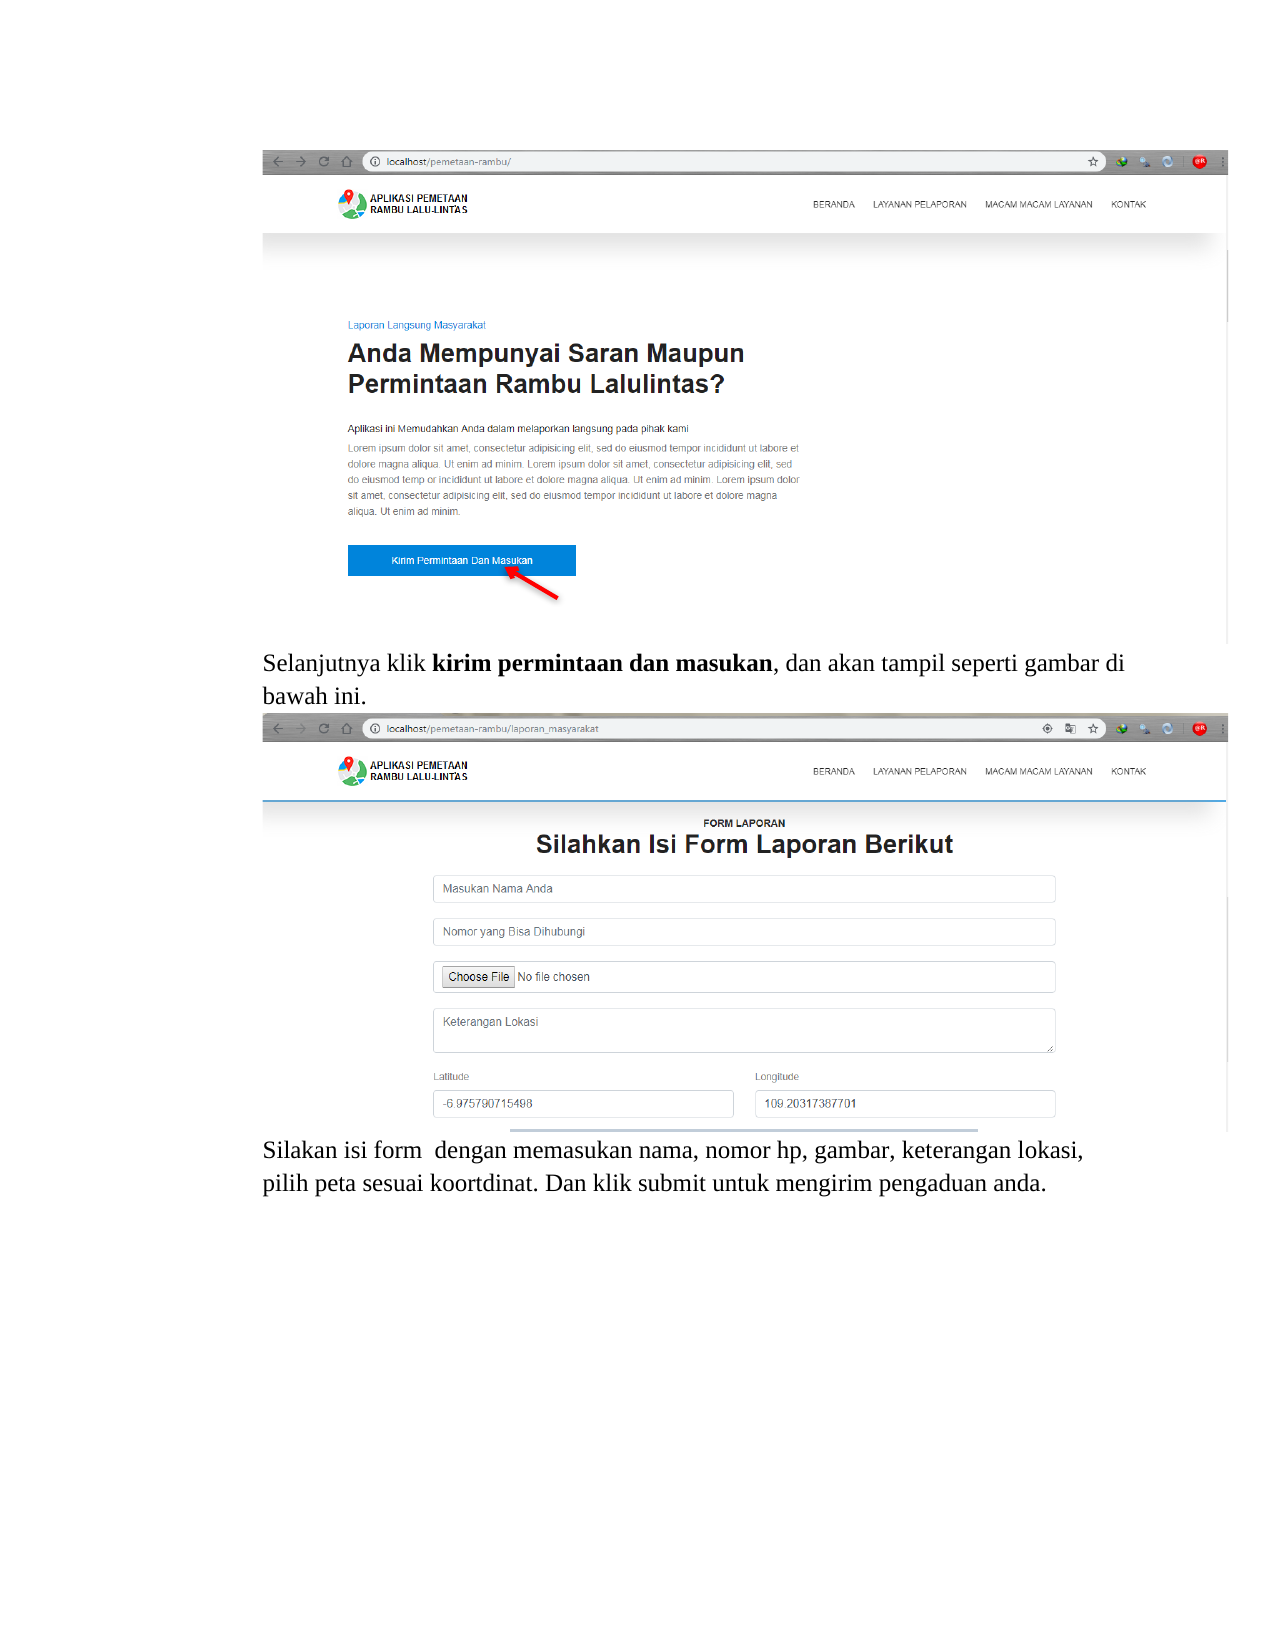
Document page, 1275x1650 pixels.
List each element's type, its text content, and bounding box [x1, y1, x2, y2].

picture [262, 713, 1229, 1132]
list Silakan isi form dengan memasukan nama, nomor hp, gambar, keterangan lokasi, pilih peta sesuai koortdinat. Dan klik submit untuk mengirim pengaduan anda. [262, 1135, 1125, 1197]
picture [262, 150, 1229, 644]
list Selanjutnya klik kirim permintaan dan masukan, dan akan tampil seperti gambar di bawah ini. [262, 648, 1125, 710]
